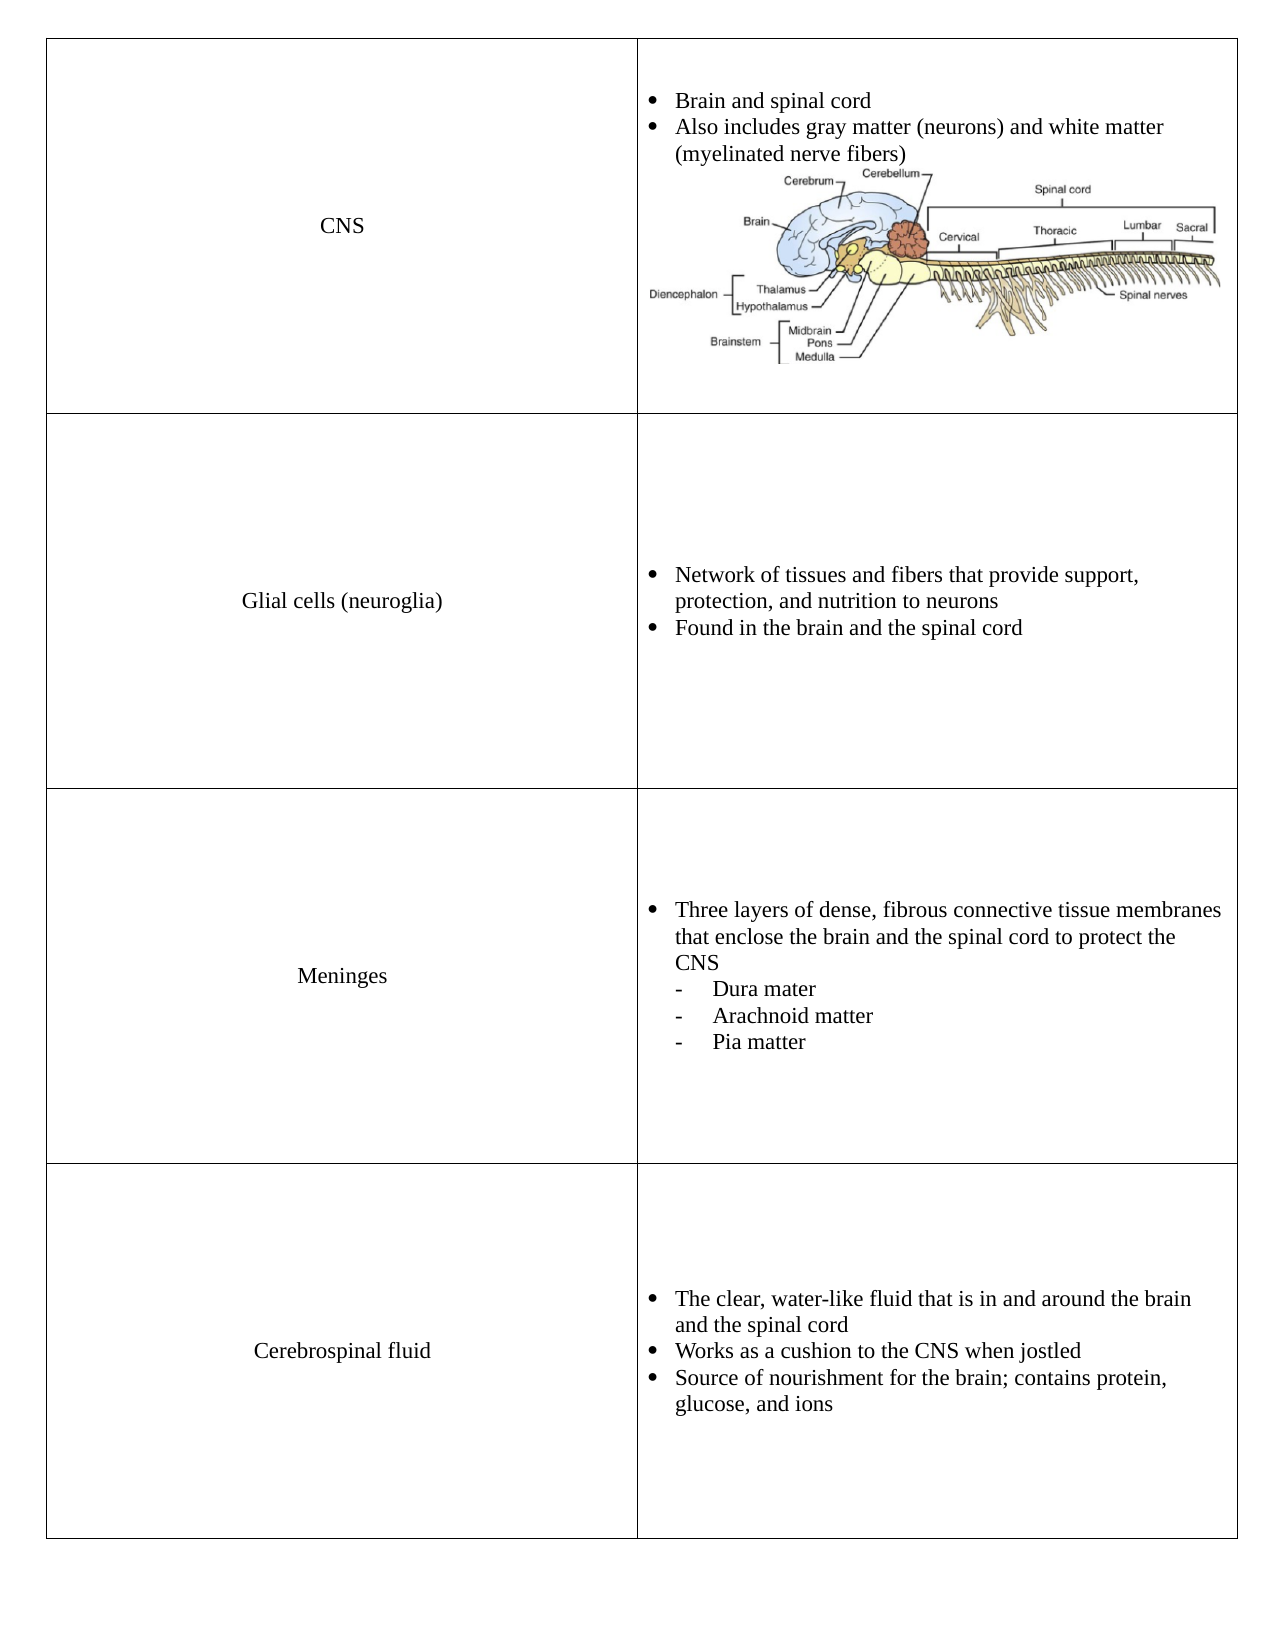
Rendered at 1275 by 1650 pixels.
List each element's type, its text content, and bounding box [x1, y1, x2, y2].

table_cell Network of tissues and fibers that provide support, protection, and nutrition to neurons Found in the brain and the spinal cord [638, 414, 1237, 787]
picture [648, 166, 1223, 364]
table_cell Meninges [47, 789, 637, 1162]
table_cell Glial cells (neuroglia) [47, 414, 637, 787]
table_cell Brain and spinal cord Also includes gray matter (neurons) and white matter (myelinated nerve fibers) [638, 39, 1237, 412]
table_cell The clear, water-like fluid that is in and around the brain and the spinal cord Works as a cushion to the CNS when jostled Source of nourishment for the brain; contains protein, glucose, and ions [638, 1164, 1237, 1537]
table_cell CNS [47, 39, 637, 412]
table_cell Cerebrospinal fluid [47, 1164, 637, 1537]
table_cell Three layers of dense, fibrous connective tissue membranes that enclose the brain and the spinal cord to protect the CNS Dura mater Arachnoid matter Pia matter [638, 789, 1237, 1162]
